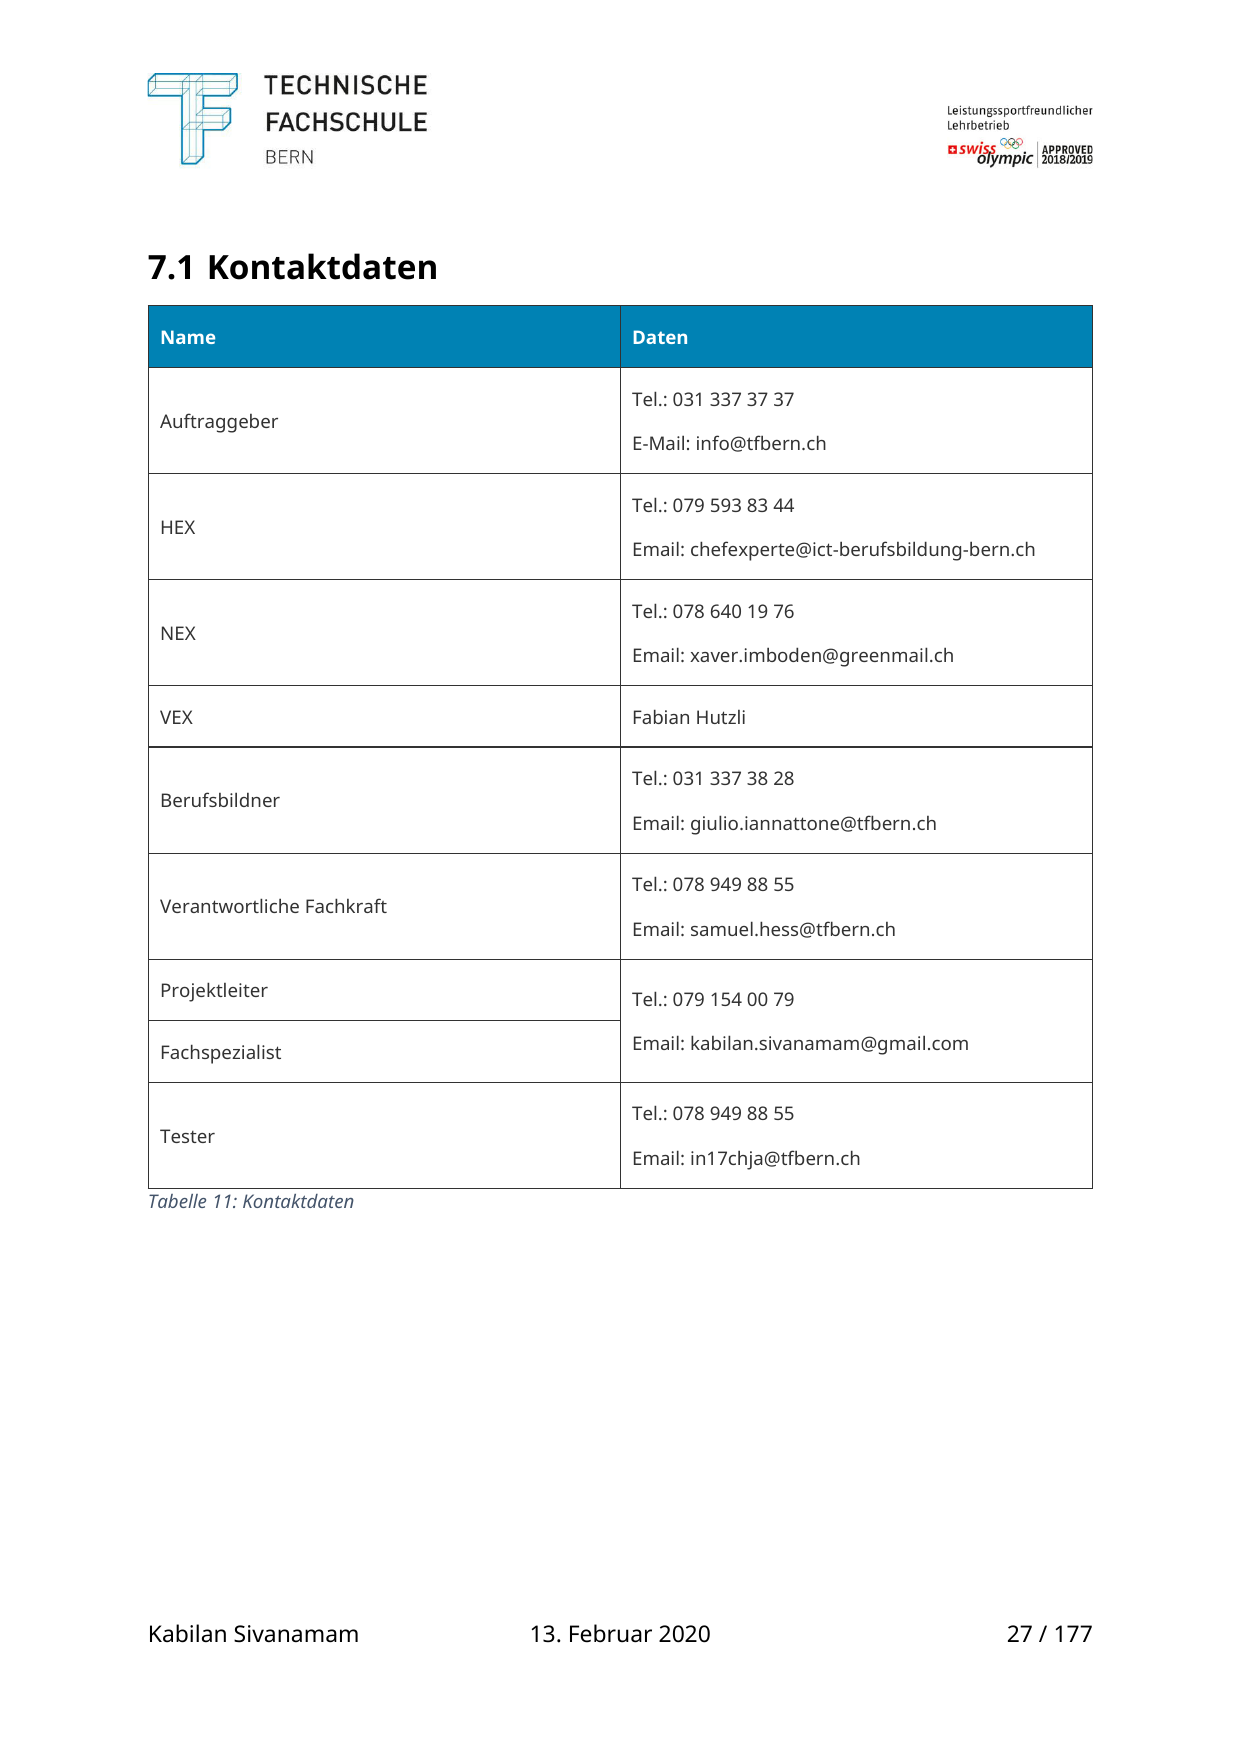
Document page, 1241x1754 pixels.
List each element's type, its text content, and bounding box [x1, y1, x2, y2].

table_cell Tel.: 079 154 00 79 Email: kabilan.sivanamam@gmail.com [621, 960, 1092, 1082]
table_cell Tel.: 031 337 37 37 E-Mail: info@tfbern.ch [621, 368, 1092, 473]
subtitle Kontaktdaten [148, 244, 1093, 289]
table_cell NEX [149, 580, 620, 685]
table_header Daten [621, 306, 1092, 367]
table_cell Tel.: 031 337 38 28 Email: giulio.iannattone@tfbern.ch [621, 748, 1092, 852]
table_cell Fachspezialist [149, 1021, 620, 1082]
table_cell Fabian Hutzli [621, 686, 1092, 746]
table_cell VEX [149, 686, 620, 746]
table_cell Tel.: 079 593 83 44 Email: chefexperte@ict-berufsbildung-bern.ch [621, 474, 1092, 579]
table_cell HEX [149, 474, 620, 579]
table_cell Tel.: 078 949 88 55 Email: in17chja@tfbern.ch [621, 1083, 1092, 1188]
table_cell Verantwortliche Fachkraft [149, 854, 620, 958]
table_cell Auftraggeber [149, 368, 620, 473]
picture [147, 73, 1093, 196]
table_header Name [149, 306, 620, 367]
table_cell Tel.: 078 640 19 76 Email: xaver.imboden@greenmail.ch [621, 580, 1092, 685]
table_cell Tel.: 078 949 88 55 Email: samuel.hess@tfbern.ch [621, 854, 1092, 958]
table_cell Tester [149, 1083, 620, 1188]
table_cell Berufsbildner [149, 748, 620, 852]
table_cell Projektleiter [149, 960, 620, 1020]
